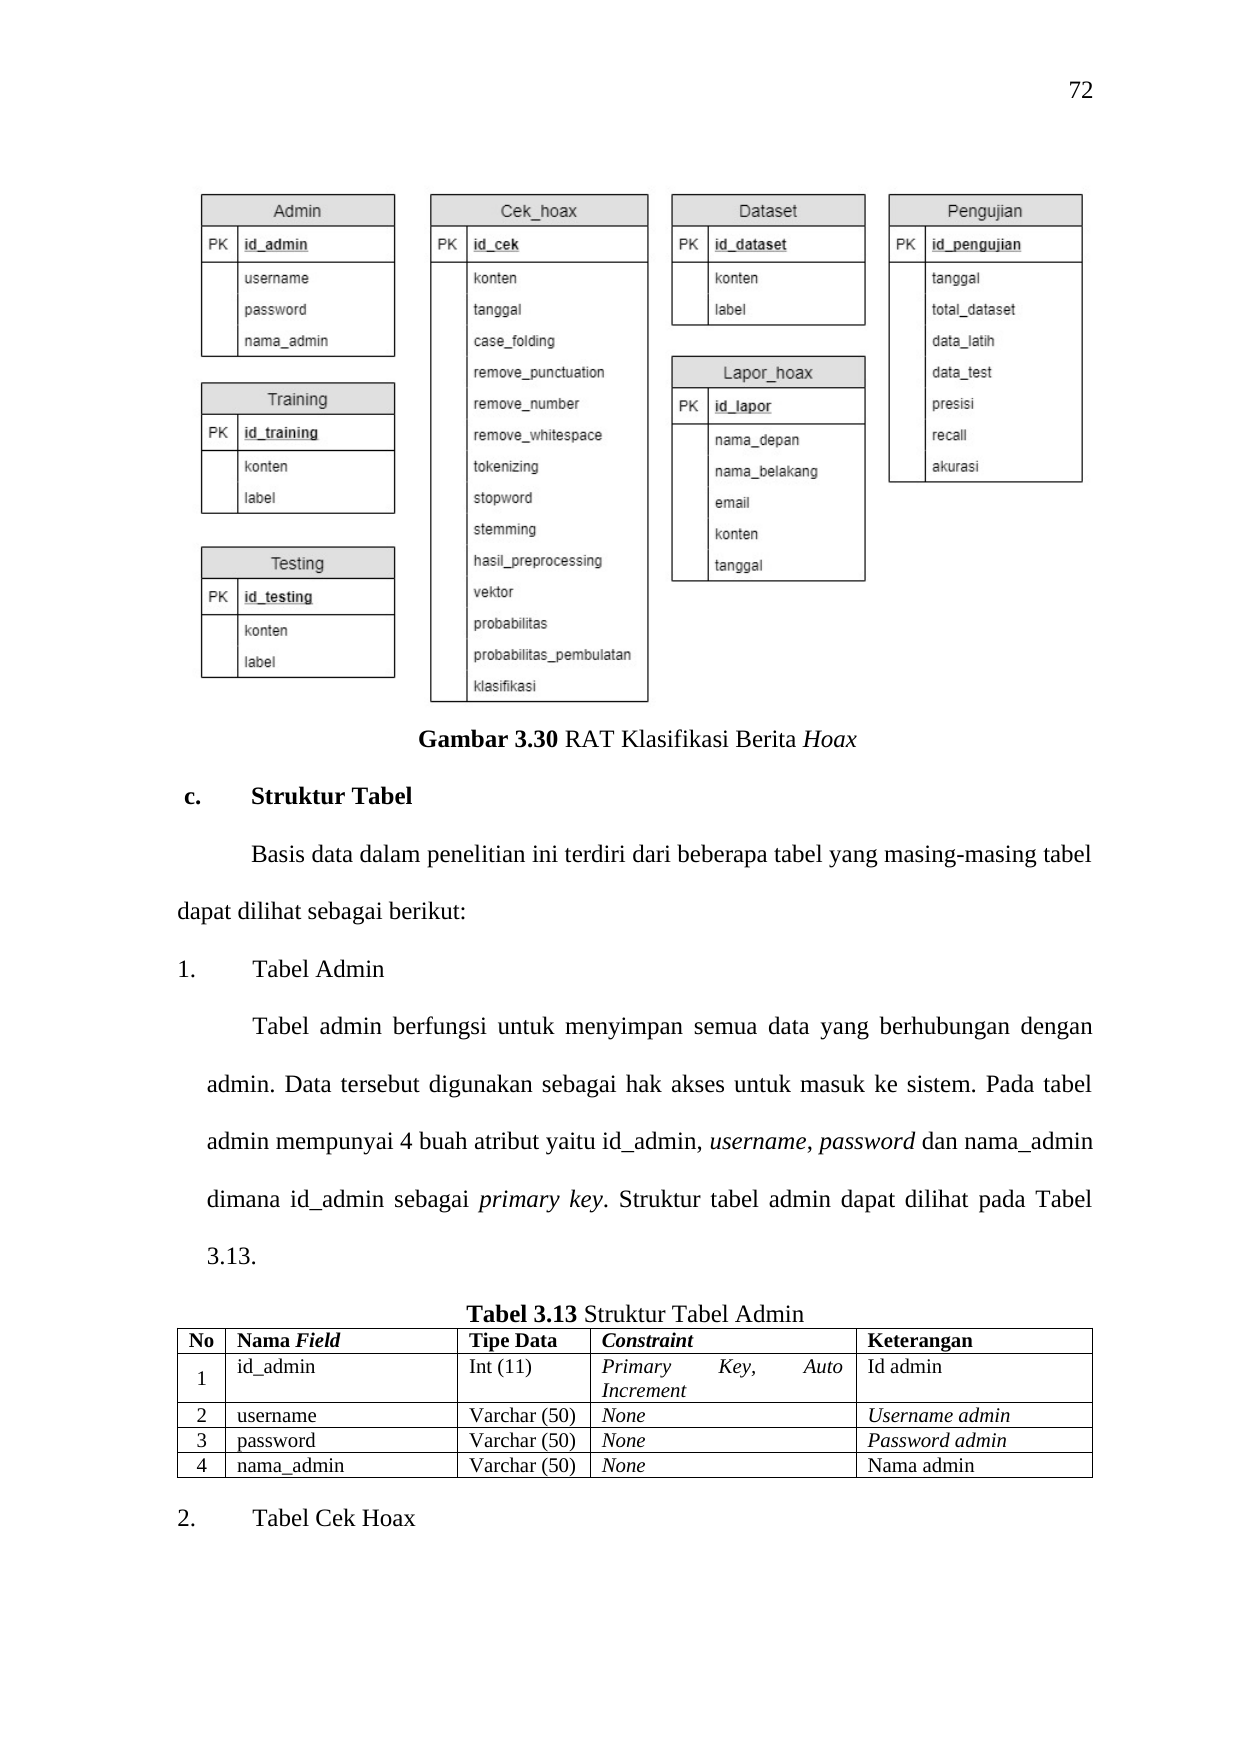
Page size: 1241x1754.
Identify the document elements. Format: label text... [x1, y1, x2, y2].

table_cell Int (11) [458, 1354, 590, 1402]
table_cell None [591, 1428, 856, 1452]
table_cell None [591, 1453, 856, 1477]
table_cell Username admin [857, 1403, 1092, 1427]
table_cell Id admin [857, 1354, 1092, 1402]
table_cell 2 [178, 1403, 225, 1427]
table_cell 4 [178, 1453, 225, 1477]
list Struktur Tabel [184, 781, 1093, 810]
table_cell Password admin [857, 1428, 1092, 1452]
table_cell 1 [178, 1354, 225, 1402]
table_cell id_admin [226, 1354, 457, 1402]
table_header No [178, 1329, 225, 1352]
table_cell nama_admin [226, 1453, 457, 1477]
text Tabel admin berfungsi untuk menyimpan semua data yang berhubungan dengan admin. Data tersebut digunakan sebagai hak akses untuk masuk ke sistem. Pada tabel admin mempunyai 4 buah atribut yaitu id_admin, username, password dan nama_admin dimana id_admin sebagai primary key. Struktur tabel admin dapat dilihat pada Tabel 3.13. [207, 1011, 1093, 1270]
table_cell None [591, 1403, 856, 1427]
table_cell username [226, 1403, 457, 1427]
table_cell 3 [178, 1428, 225, 1452]
text Gambar 3.30 RAT Klasifikasi Berita Hoax [184, 724, 1093, 752]
table_cell Varchar (50) [458, 1453, 590, 1477]
list Basis data dalam penelitian ini terdiri dari beberapa tabel yang masing-masing tabel dapat dilihat sebagai berikut: [177, 839, 1093, 925]
table_cell Nama admin [857, 1453, 1092, 1477]
table_header Nama Field [226, 1329, 457, 1352]
table_header Keterangan [857, 1329, 1092, 1352]
table_cell Varchar (50) [458, 1403, 590, 1427]
text 1. Tabel Admin [177, 954, 1093, 982]
picture [183, 177, 1100, 724]
table_header Constraint [591, 1329, 856, 1352]
table_header Tipe Data [458, 1329, 590, 1352]
table_cell Varchar (50) [458, 1428, 590, 1452]
text Tabel 3.13 Struktur Tabel Admin [177, 1299, 1093, 1327]
table_cell password [226, 1428, 457, 1452]
table_cell Primary Key, Auto Increment [591, 1354, 856, 1402]
text 2. Tabel Cek Hoax [177, 1503, 1093, 1532]
